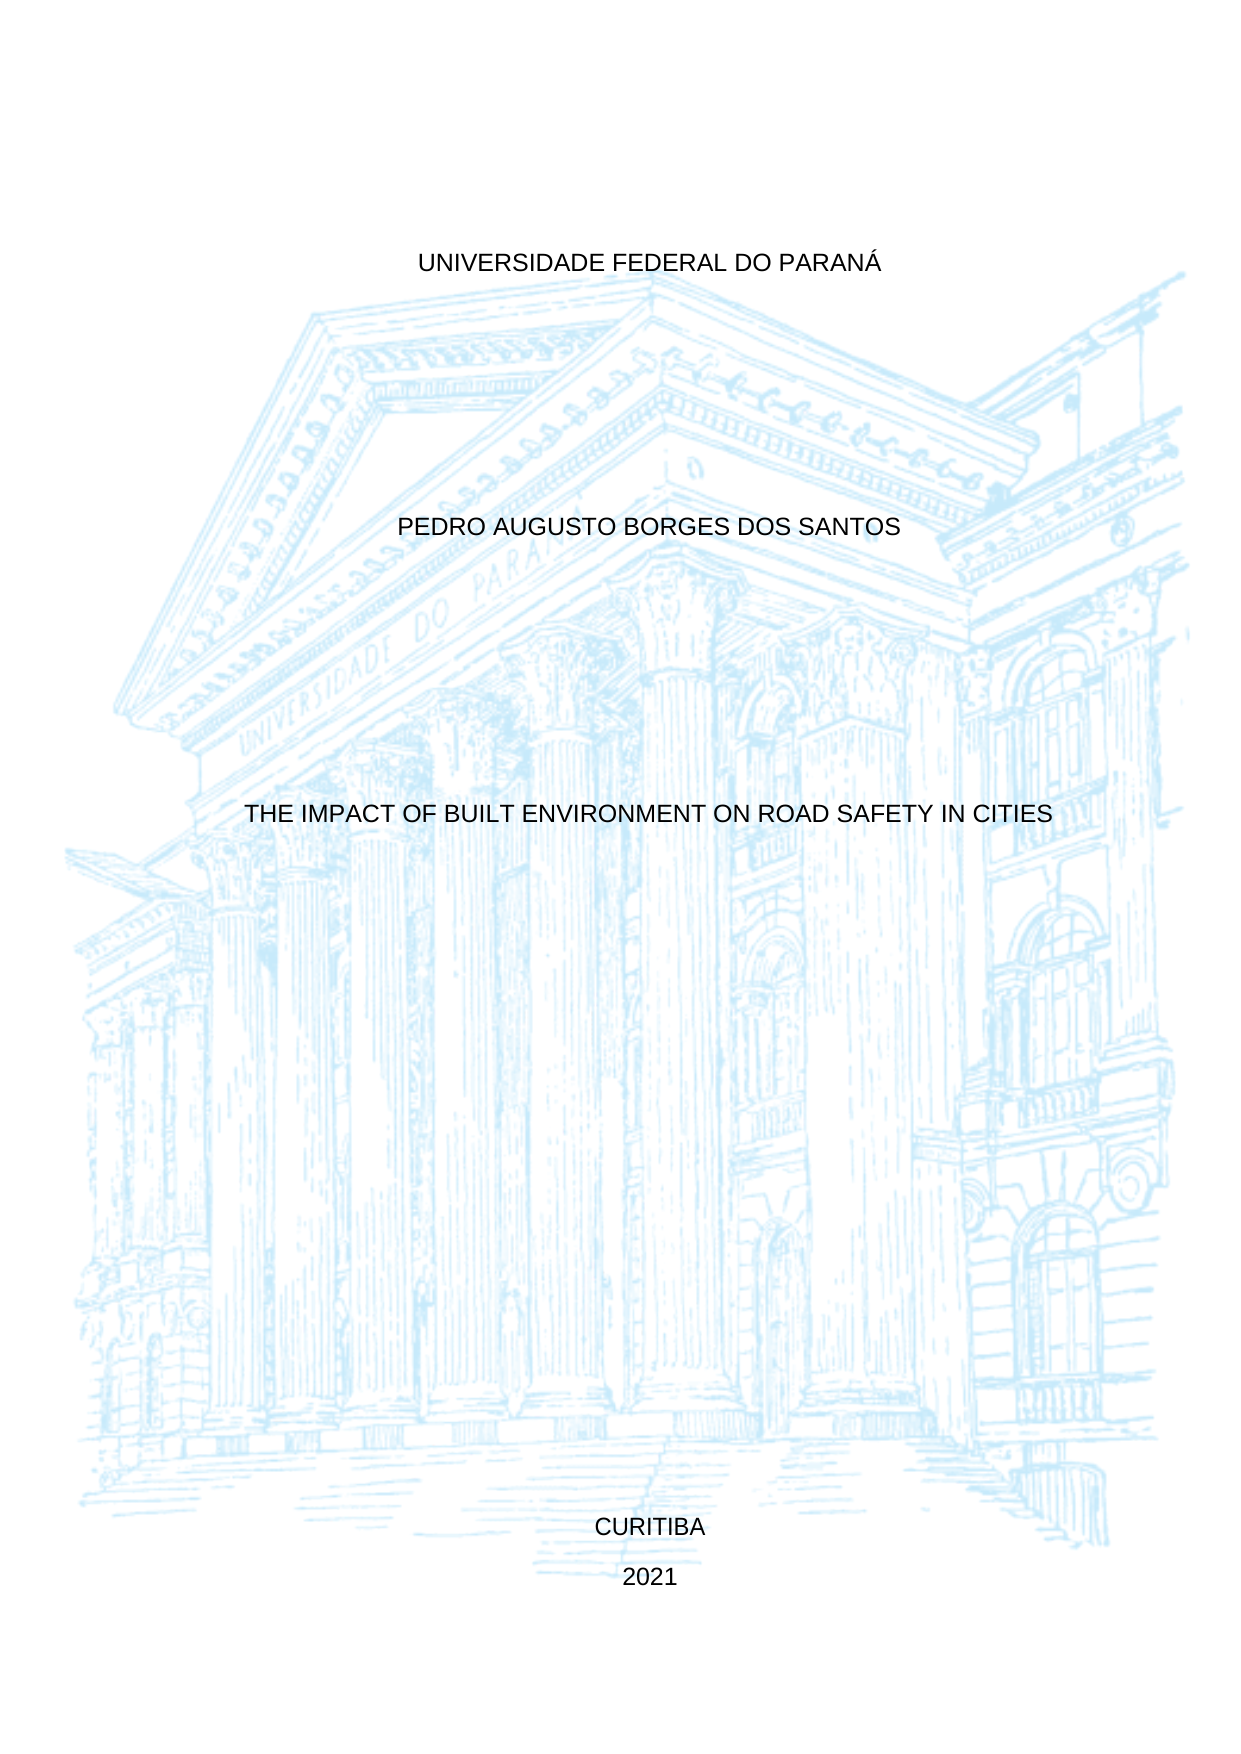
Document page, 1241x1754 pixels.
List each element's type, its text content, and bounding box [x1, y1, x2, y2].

text CURITIBA 2021 [592, 1512, 707, 1591]
text UNIVERSIDADE FEDERAL DO PARANÁ [132, 248, 1167, 277]
text PEDRO AUGUSTO BORGES DOS SANTOS [131, 512, 1167, 540]
text THE IMPACT OF BUILT ENVIRONMENT ON ROAD SAFETY IN CITIES [130, 799, 1167, 828]
picture [64, 264, 1195, 1584]
